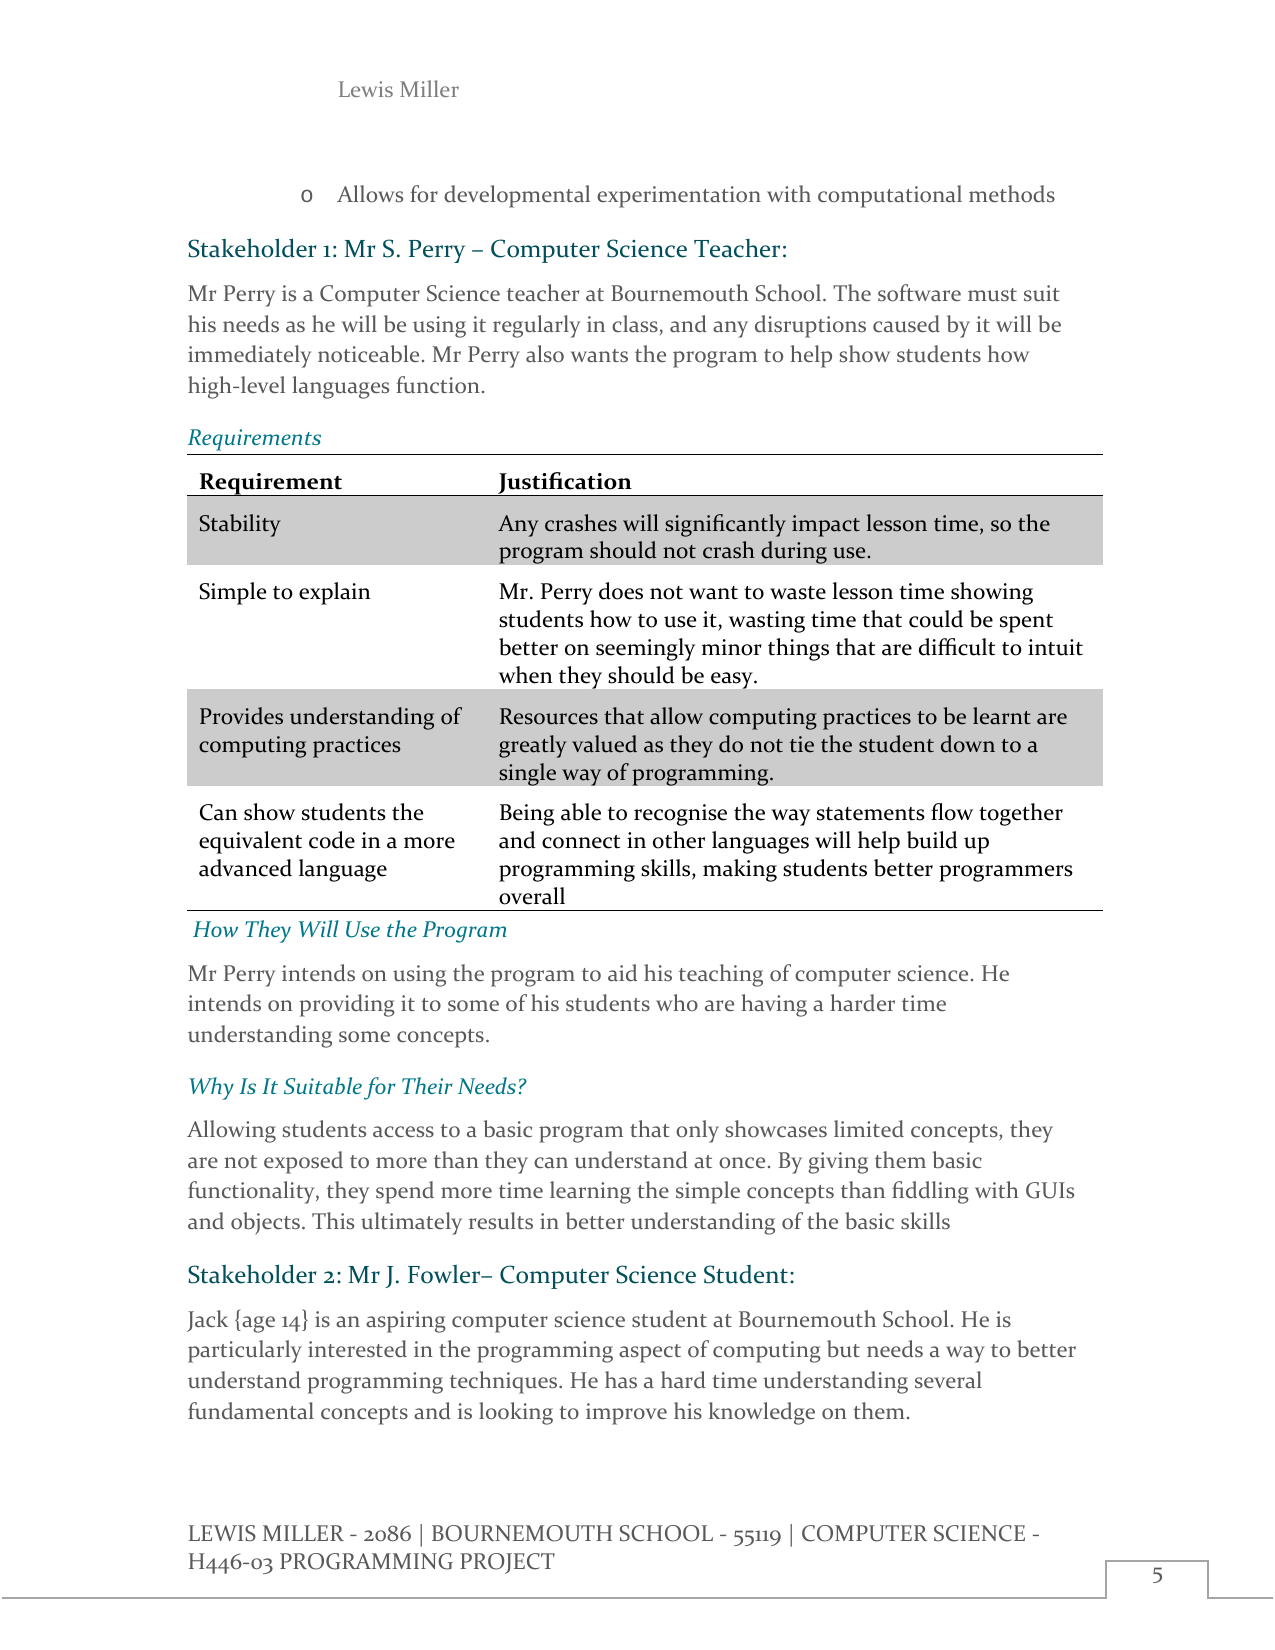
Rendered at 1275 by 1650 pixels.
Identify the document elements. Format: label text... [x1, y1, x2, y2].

list Allows for developmental experimentation with computational methods [300, 180, 1088, 209]
table_header Requirement [187, 455, 487, 495]
table_cell Any crashes will significantly impact lesson time, so the program should not crash during use. [487, 496, 1103, 565]
subtitle How They Will Use the Program [187, 916, 1088, 944]
text Jack {age 14} is an aspiring computer science student at Bournemouth School. He is particularly interested in the programming aspect of computing but needs a way to better understand programming techniques. He has a hard time understanding several fundamental concepts and is looking to improve his knowledge on them. [187, 1305, 1088, 1425]
subtitle Requirements [187, 423, 1088, 451]
text Mr Perry intends on using the program to aid his teaching of computer science. He intends on providing it to some of his students who are having a harder time understanding some concepts. [187, 959, 1088, 1048]
table_cell Simple to explain [187, 565, 487, 689]
text Mr Perry is a Computer Science teacher at Bournemouth School. The software must suit his needs as he will be using it regularly in class, and any disruptions caused by it will be immediately noticeable. Mr Perry also wants the program to help show students how high-level languages function. [187, 279, 1088, 399]
table_cell Stability [187, 496, 487, 565]
table_cell Can show students the equivalent code in a more advanced language [187, 786, 487, 910]
table_cell Being able to recognise the way statements flow together and connect in other languages will help build up programming skills, making students better programmers overall [487, 786, 1103, 910]
subtitle Stakeholder 1: Mr S. Perry – Computer Science Teacher: [187, 233, 1088, 263]
subtitle Stakeholder 2: Mr J. Fowler– Computer Science Student: [187, 1259, 1088, 1289]
subtitle Why Is It Suitable for Their Needs? [187, 1072, 1088, 1100]
text Allowing students access to a basic program that only showcases limited concepts, they are not exposed to more than they can understand at once. By giving them basic functionality, they spend more time learning the simple concepts than fiddling with GUIs and objects. This ultimately results in better understanding of the basic skills [187, 1115, 1088, 1235]
table_header Justification [487, 455, 1103, 495]
table_cell Mr. Perry does not want to waste lesson time showing students how to use it, wasting time that could be spent better on seemingly minor things that are difficult to intuit when they should be easy. [487, 565, 1103, 689]
table_cell Resources that allow computing practices to be learnt are greatly valued as they do not tie the student down to a single way of programming. [487, 689, 1103, 786]
table_cell Provides understanding of computing practices [187, 689, 487, 786]
